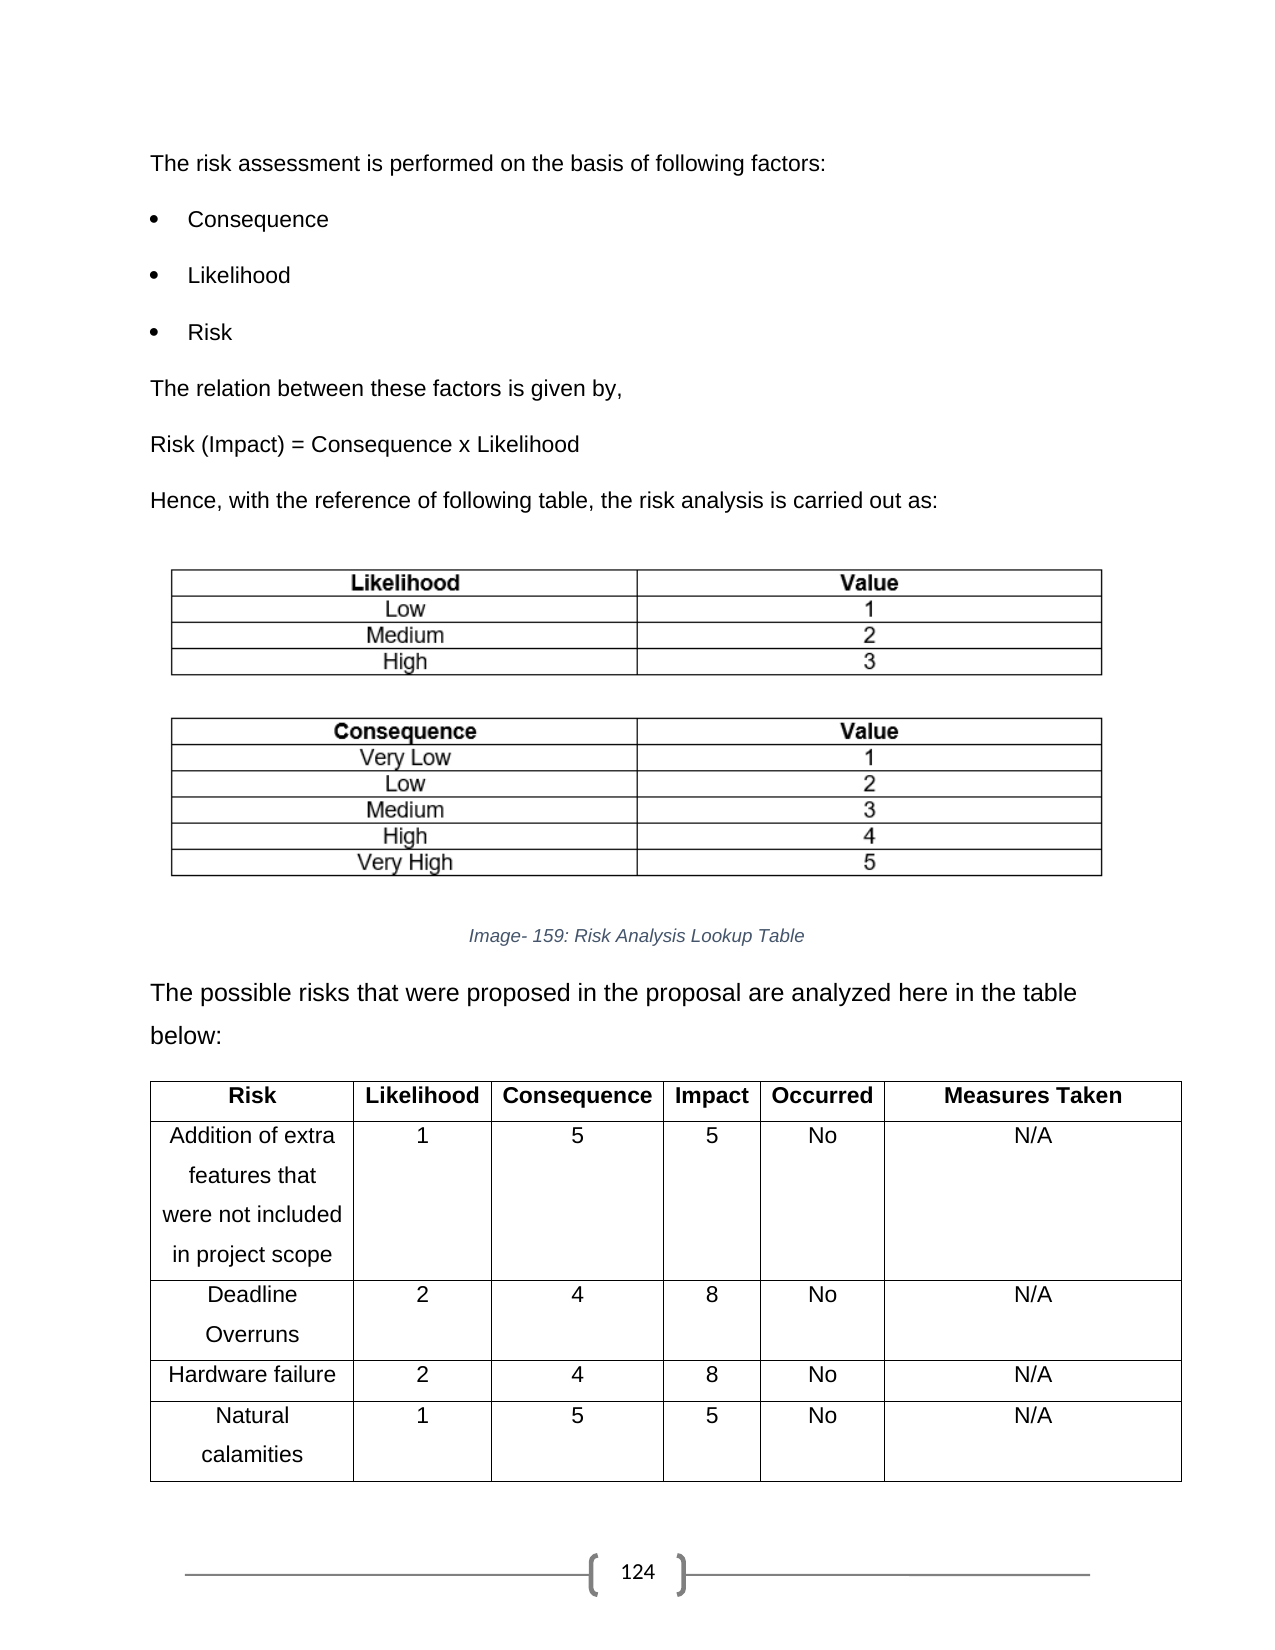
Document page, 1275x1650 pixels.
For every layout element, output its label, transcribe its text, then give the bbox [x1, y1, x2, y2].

table_cell Natural calamities [151, 1402, 353, 1481]
text The possible risks that were proposed in the proposal are analyzed here in the table below: [150, 978, 1125, 1050]
table_header Consequence [492, 1082, 663, 1121]
table_header Measures Taken [885, 1082, 1181, 1121]
table_cell No [761, 1281, 884, 1360]
table_cell 5 [492, 1122, 663, 1280]
table_cell No [761, 1402, 884, 1481]
table_cell No [761, 1361, 884, 1401]
text Image- 159: Risk Analysis Lookup Table [150, 925, 1125, 946]
text The risk assessment is performed on the basis of following factors: [150, 150, 1125, 176]
table_cell Deadline Overruns [151, 1281, 353, 1360]
list Likelihood [150, 262, 1125, 289]
table_cell N/A [885, 1122, 1181, 1280]
list Risk [150, 318, 1125, 345]
table_cell 8 [664, 1281, 760, 1360]
table_cell Addition of extra features that were not included in project scope [151, 1122, 353, 1280]
table_cell 5 [492, 1402, 663, 1481]
table_header Risk [151, 1082, 353, 1121]
list Consequence [150, 206, 1125, 232]
table_cell 5 [664, 1122, 760, 1280]
text Hence, with the reference of following table, the risk analysis is carried out as: [150, 487, 1125, 513]
table_cell Hardware failure [151, 1361, 353, 1401]
table_cell 2 [354, 1361, 491, 1401]
table_cell No [761, 1122, 884, 1280]
text The relation between these factors is given by, [150, 374, 1125, 401]
table_cell N/A [885, 1402, 1181, 1481]
table_cell N/A [885, 1361, 1181, 1401]
table_cell 5 [664, 1402, 760, 1481]
table_cell 4 [492, 1361, 663, 1401]
table_header Occurred [761, 1082, 884, 1121]
table_header Impact [664, 1082, 760, 1121]
table_cell 8 [664, 1361, 760, 1401]
text Risk (Impact) = Consequence x Likelihood [150, 431, 1125, 457]
table_cell 1 [354, 1402, 491, 1481]
table_cell 4 [492, 1281, 663, 1360]
table_cell N/A [885, 1281, 1181, 1360]
table_cell 2 [354, 1281, 491, 1360]
picture [150, 543, 1125, 895]
table_cell 1 [354, 1122, 491, 1280]
table_header Likelihood [354, 1082, 491, 1121]
